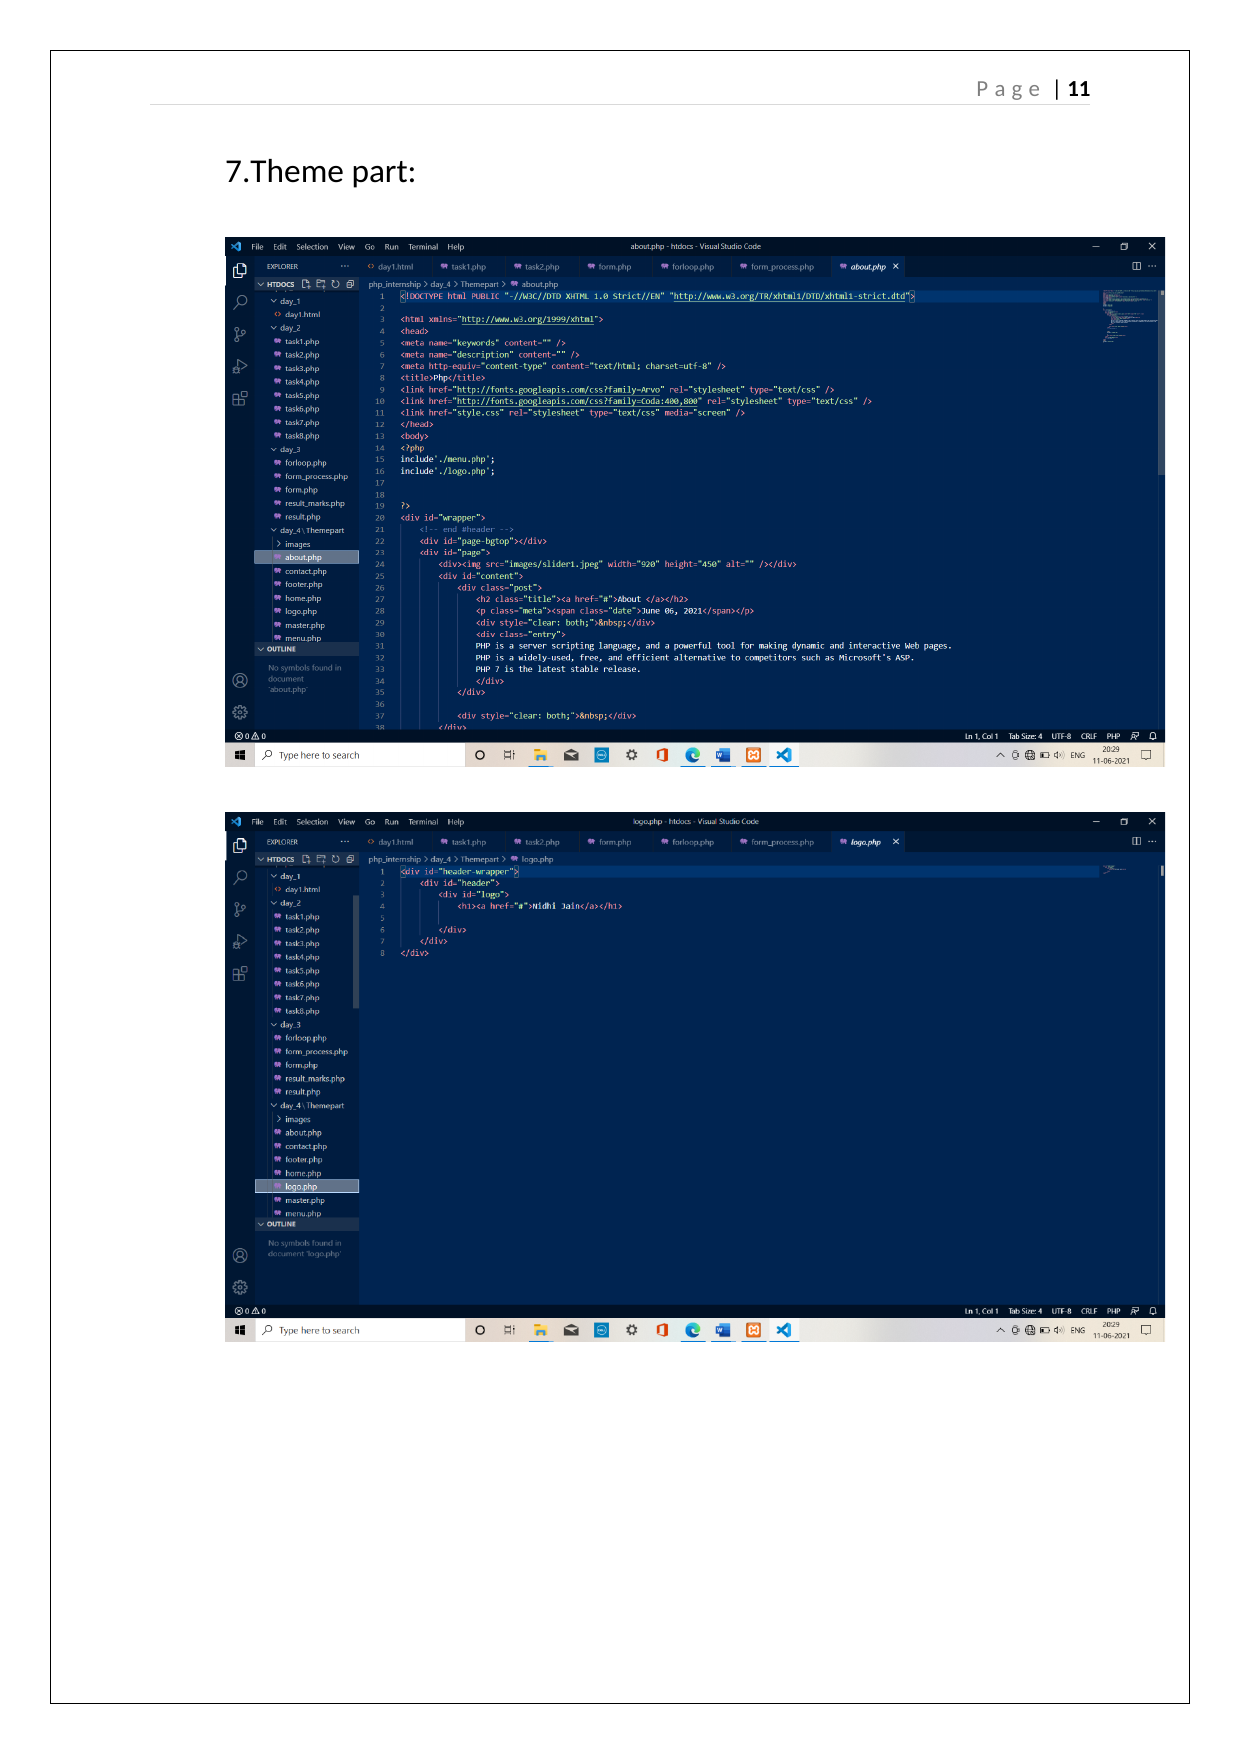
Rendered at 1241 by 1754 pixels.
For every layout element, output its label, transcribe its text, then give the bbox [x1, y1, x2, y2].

picture [225, 812, 1166, 1342]
list 7.Theme part: [225, 150, 1090, 191]
picture [225, 237, 1166, 767]
